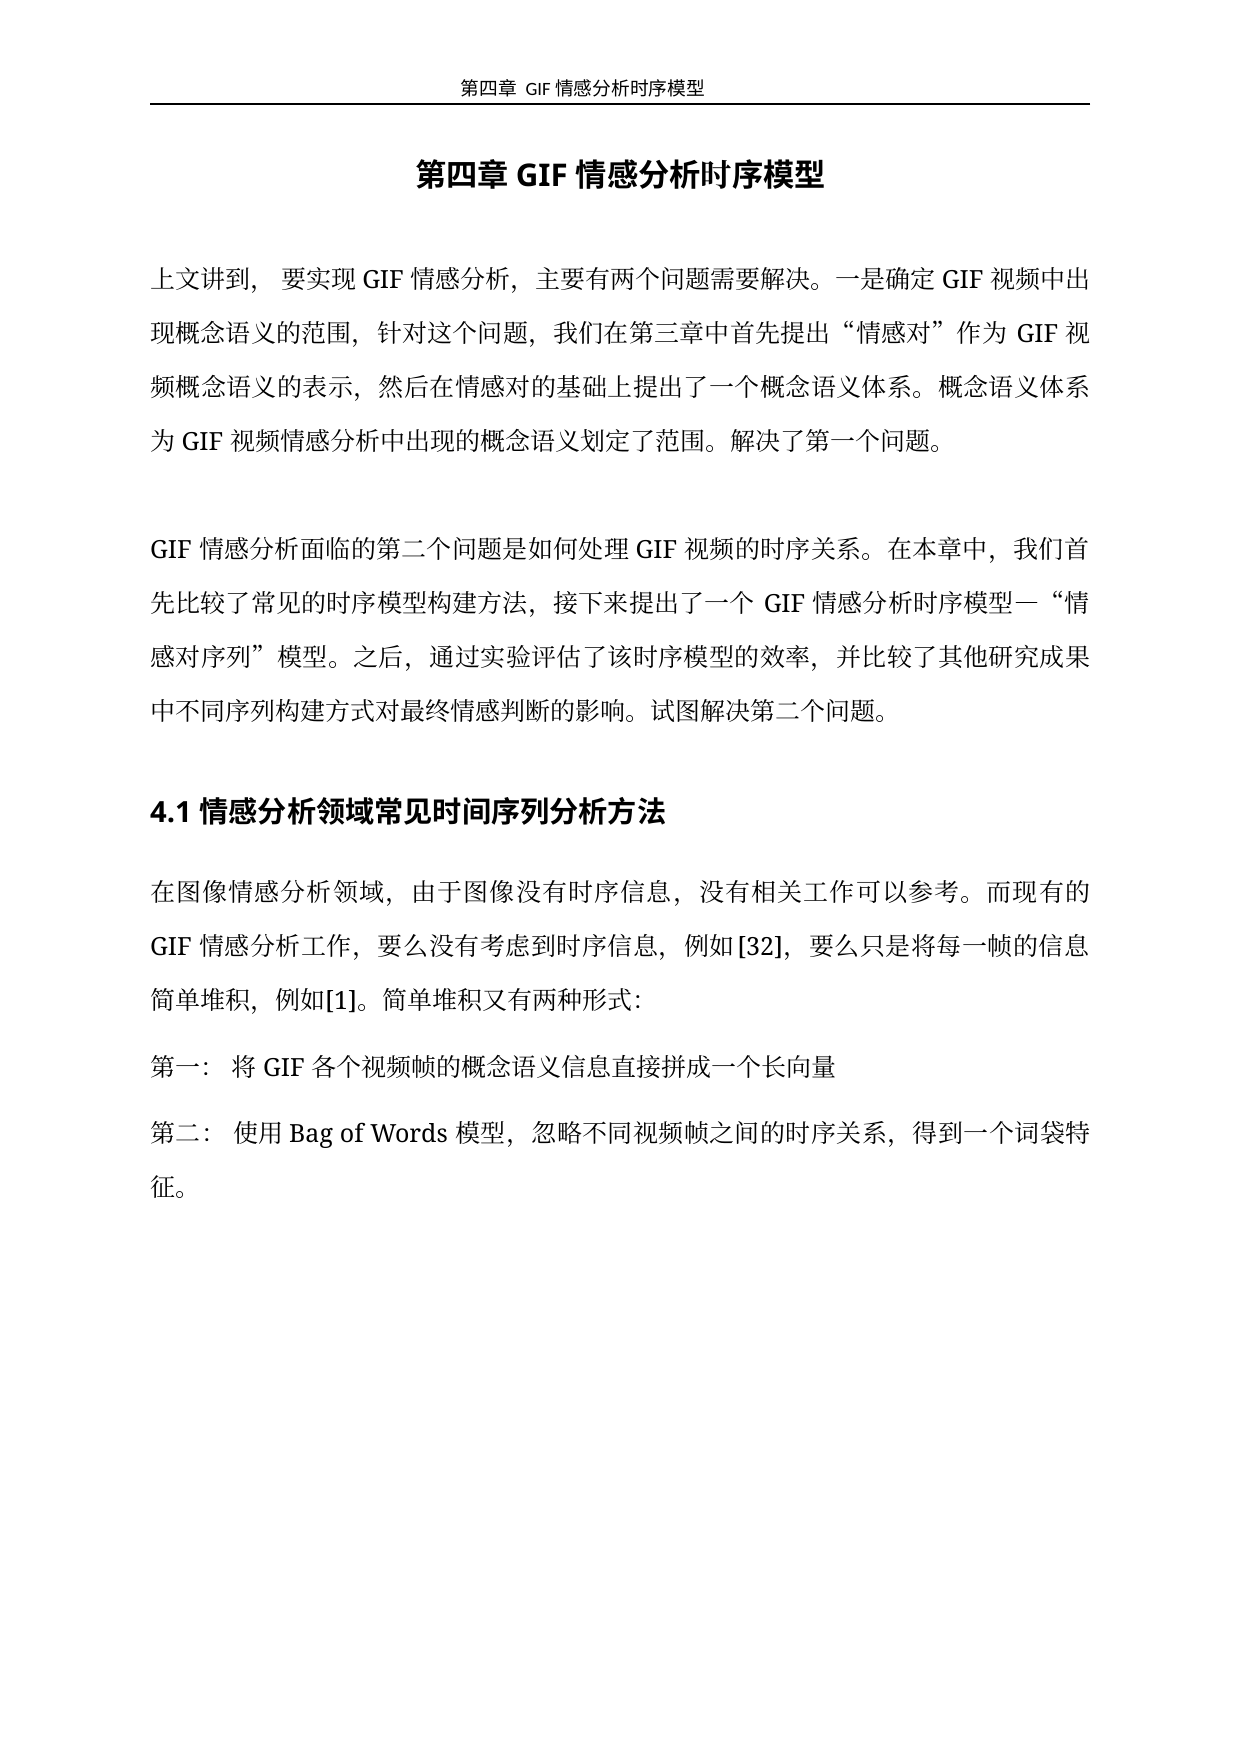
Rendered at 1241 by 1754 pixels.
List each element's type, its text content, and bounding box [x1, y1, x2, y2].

text 第四章 GIF 情感分析时序模型 [150, 150, 1090, 195]
text 4.1 情感分析领域常见时间序列分析方法 [150, 788, 1090, 831]
text GIF 情感分析面临的第二个问题是如何处理GIF 视频的时序关系。在本章中，我们首先比较了常见的时序模型构建方法，接下来提出了一个 GIF 情感分析时序模型—“情感对序列”模型。之后，通过实验评估了该时序模型的效率，并比较了其他研究成果中不同序列构建方式对最终情感判断的影响。试图解决第二个问题。 [150, 530, 1090, 728]
text 第二： 使用Bag of Words 模型，忽略不同视频帧之间的时序关系，得到一个词袋特征。 [150, 1114, 1090, 1204]
text 第一： 将 GIF 各个视频帧的概念语义信息直接拼成一个长向量 [150, 1047, 1090, 1083]
text 在图像情感分析领域，由于图像没有时序信息，没有相关工作可以参考。而现有的GIF 情感分析工作，要么没有考虑到时序信息，例如[32]，要么只是将每一帧的信息简单堆积，例如[1]。简单堆积又有两种形式： [150, 873, 1090, 1017]
text 上文讲到， 要实现GIF 情感分析，主要有两个问题需要解决。一是确定GIF 视频中出现概念语义的范围，针对这个问题，我们在第三章中首先提出“情感对”作为 GIF 视频概念语义的表示，然后在情感对的基础上提出了一个概念语义体系。概念语义体系为 GIF 视频情感分析中出现的概念语义划定了范围。解决了第一个问题。 [150, 259, 1090, 457]
